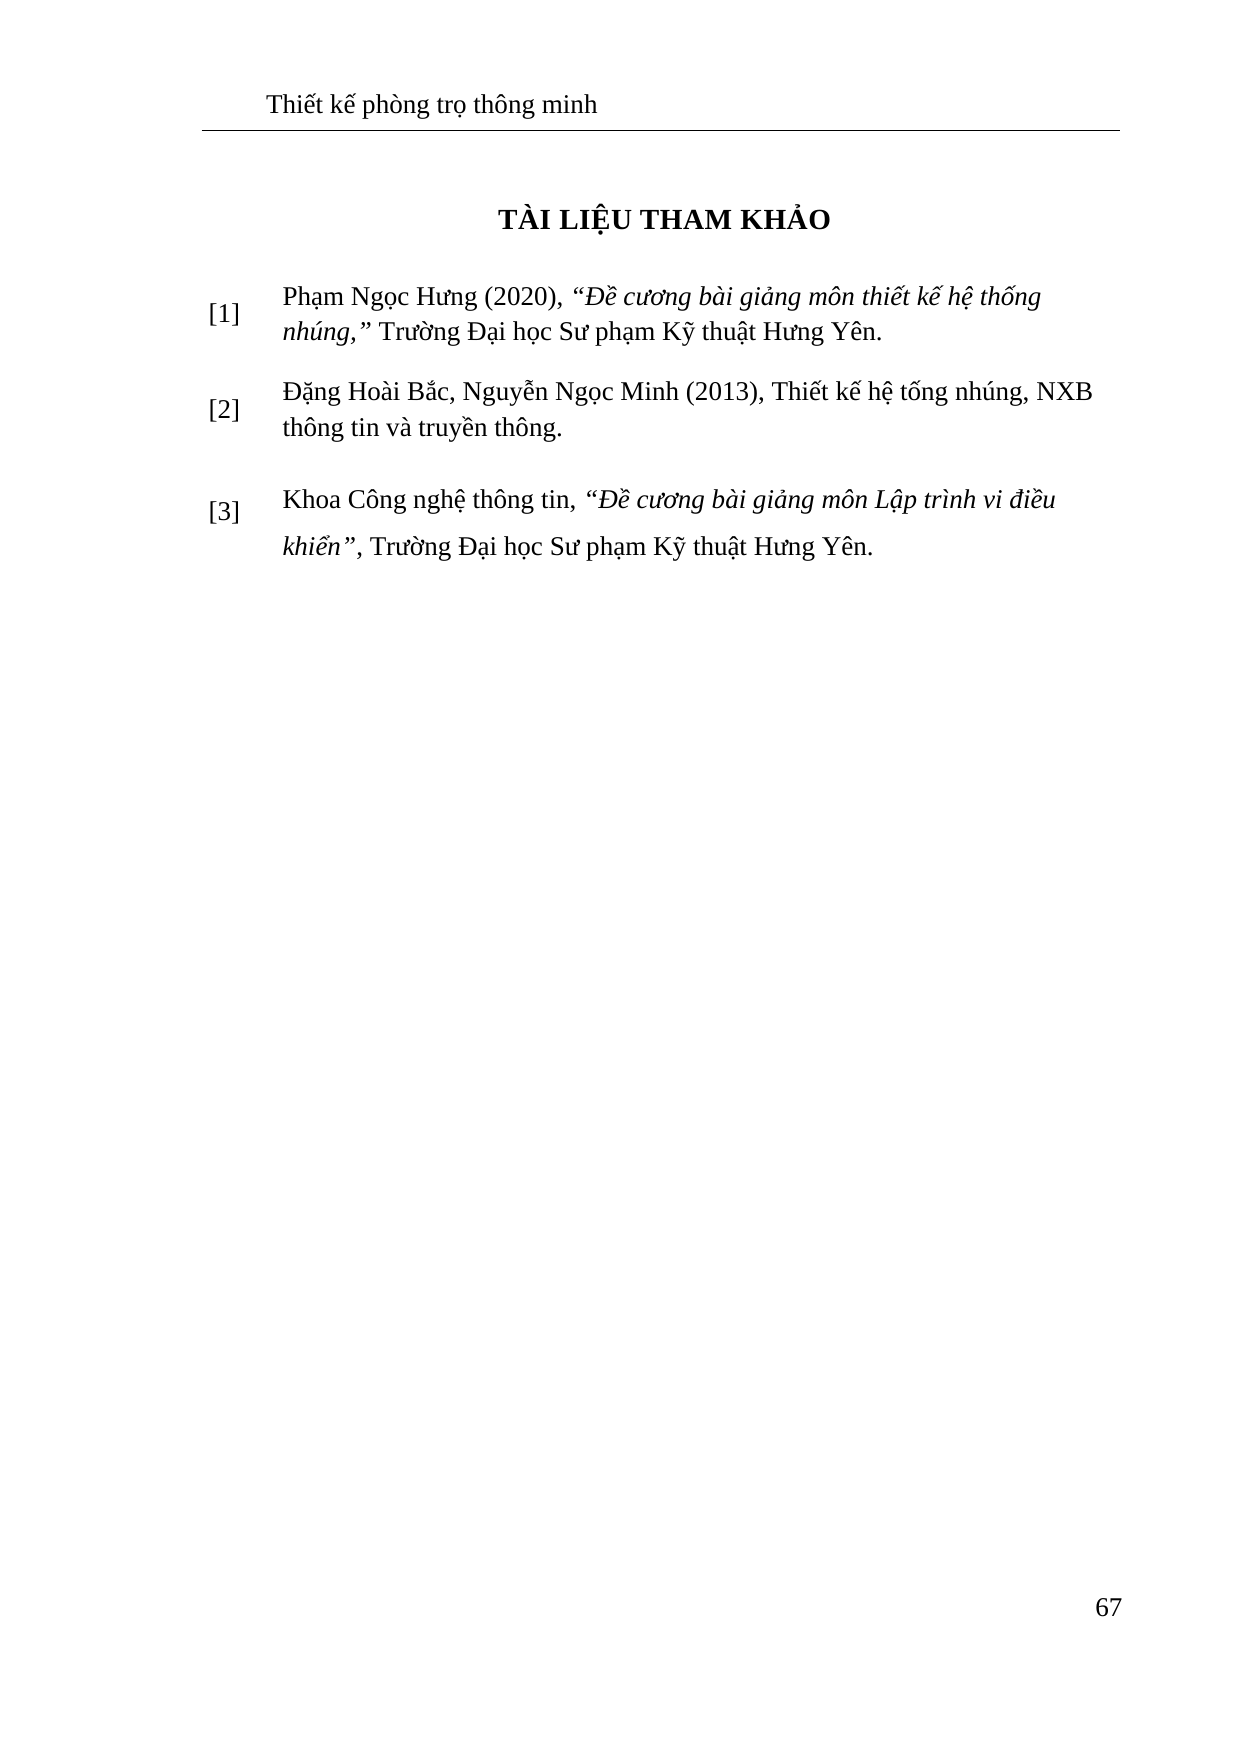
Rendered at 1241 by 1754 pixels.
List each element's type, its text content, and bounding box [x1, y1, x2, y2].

table_header Phạm Ngọc Hưng (2020), “Đề cương bài giảng môn thiết kế hệ thống nhúng,” Trường Đại học Sư phạm Kỹ thuật Hưng Yên. [281, 278, 1122, 374]
table_cell [2] [207, 374, 281, 469]
table_header [1] [207, 278, 281, 374]
table_cell Đặng Hoài Bắc, Nguyễn Ngọc Minh (2013), Thiết kế hệ tống nhúng, NXB thông tin và truyền thông. [281, 374, 1122, 469]
table_cell Khoa Công nghệ thông tin, “Đề cương bài giảng môn Lập trình vi điều khiển”, Trường Đại học Sư phạm Kỹ thuật Hưng Yên. [281, 469, 1122, 578]
table_cell [3] [207, 469, 281, 578]
text TÀI LIỆU THAM KHẢO [207, 202, 1122, 236]
